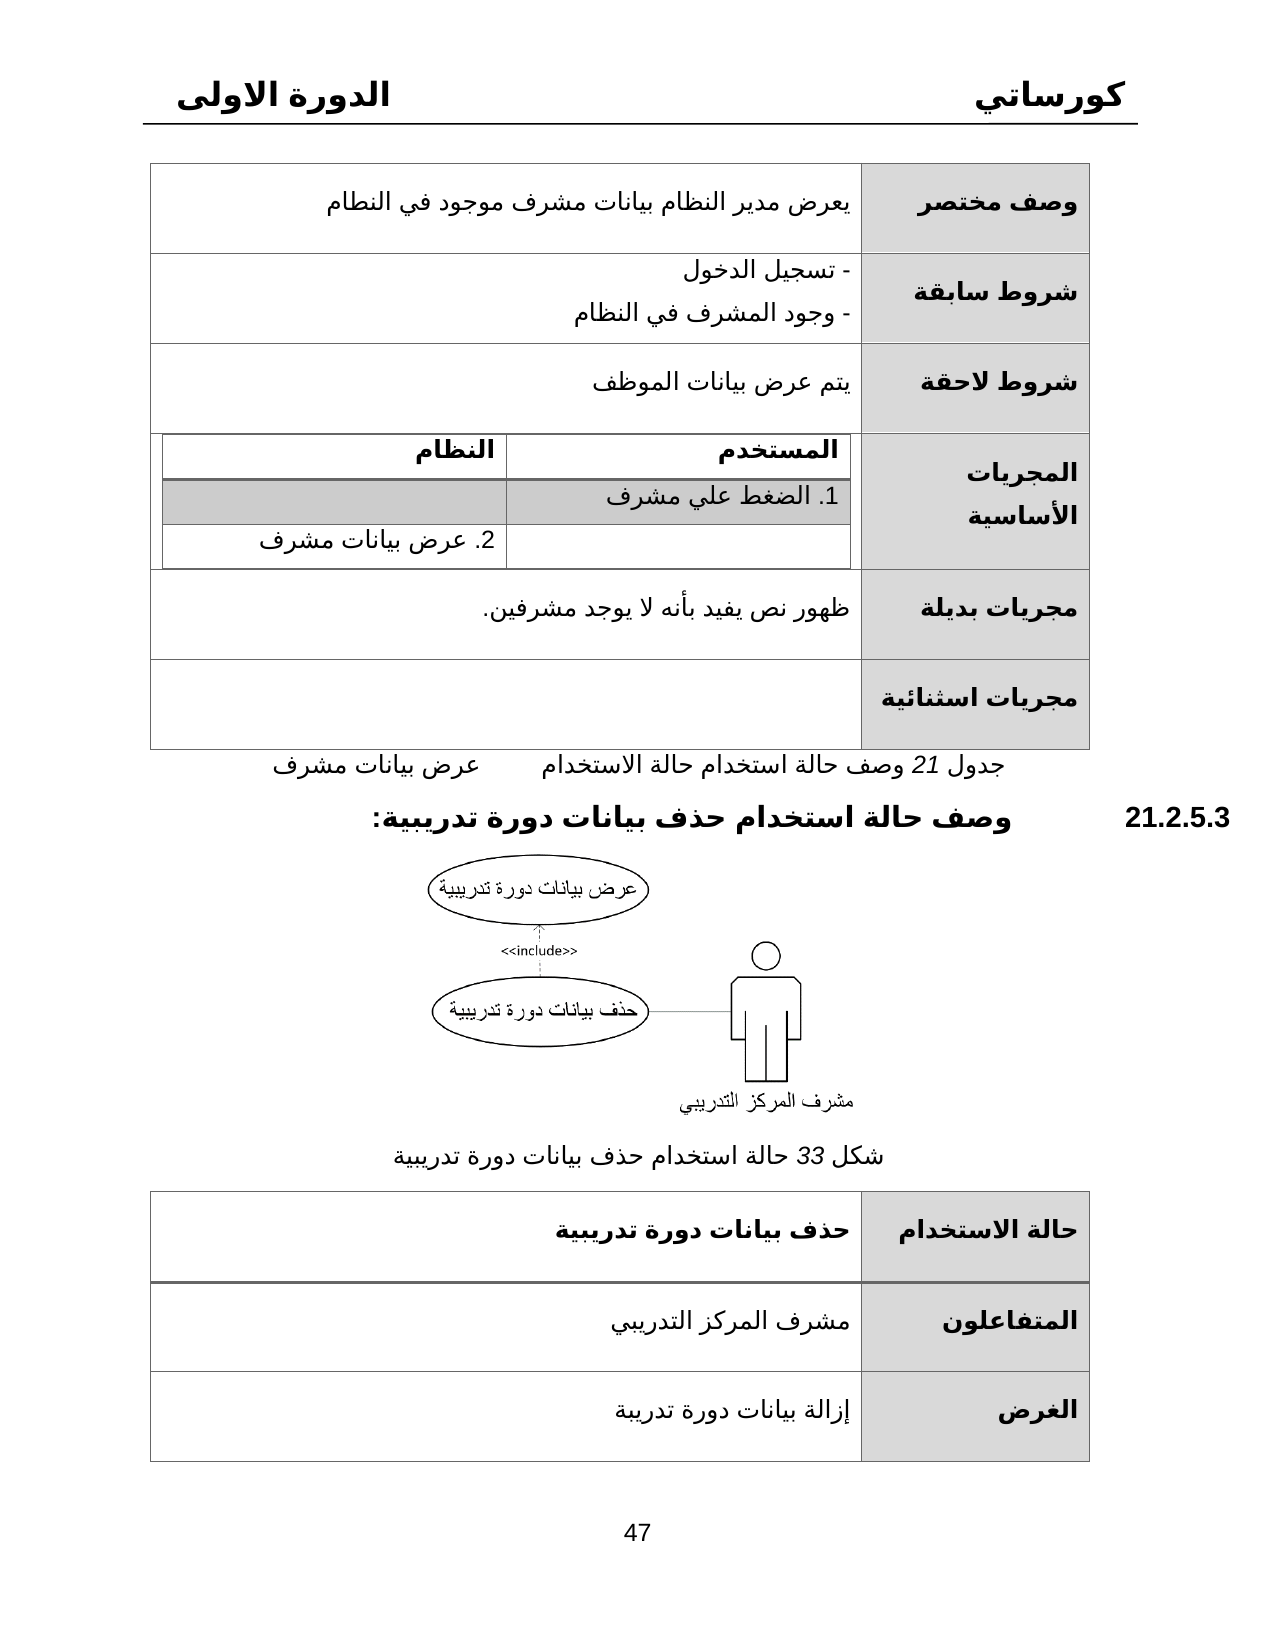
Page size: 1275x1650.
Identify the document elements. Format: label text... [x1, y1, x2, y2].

table_cell المتفاعلون [862, 1284, 1089, 1371]
table_cell الغرض [862, 1372, 1089, 1461]
table_cell يتم عرض بيانات الموظف [151, 344, 861, 432]
table_cell [163, 525, 506, 568]
subtitle وصف حالة استخدام حذف بيانات دورة تدريبية: [150, 799, 1125, 833]
table_cell مجريات بديلة [862, 570, 1089, 659]
table_cell [151, 660, 861, 749]
table_cell [507, 525, 850, 568]
table_cell وصف مختصر [862, 164, 1089, 252]
table_cell شروط سابقة [862, 254, 1089, 342]
table_cell شروط لاحقة [862, 344, 1089, 432]
table_cell مشرف المركز التدريبي [151, 1284, 861, 1371]
table_cell يعرض مدير النظام بيانات مشرف موجود في النطام [151, 164, 861, 252]
table_cell ظهور نص يفيد بأنه لا يوجد مشرفين. [151, 570, 861, 659]
table_cell مجريات اسثنائية [862, 660, 1089, 749]
picture [408, 850, 867, 1123]
table_cell - تسجيل الدخول - وجود المشرف في النظام [151, 254, 861, 342]
table_cell [163, 435, 506, 478]
table_cell [151, 434, 162, 569]
table_header حالة الاستخدام [862, 1192, 1089, 1281]
table_cell [507, 435, 850, 478]
table_cell المجريات الأساسية [862, 434, 1089, 569]
table_header حذف بيانات دورة تدريبية [151, 1192, 861, 1281]
text شكل 33 حالة استخدام حذف بيانات دورة تدريبية [150, 1141, 1125, 1170]
text جدول 21 وصف حالة استخدام حالة الاستخدام عرض بيانات مشرف [150, 750, 1125, 779]
table_cell [851, 434, 861, 569]
table_cell إزالة بيانات دورة تدريبة [151, 1372, 861, 1461]
